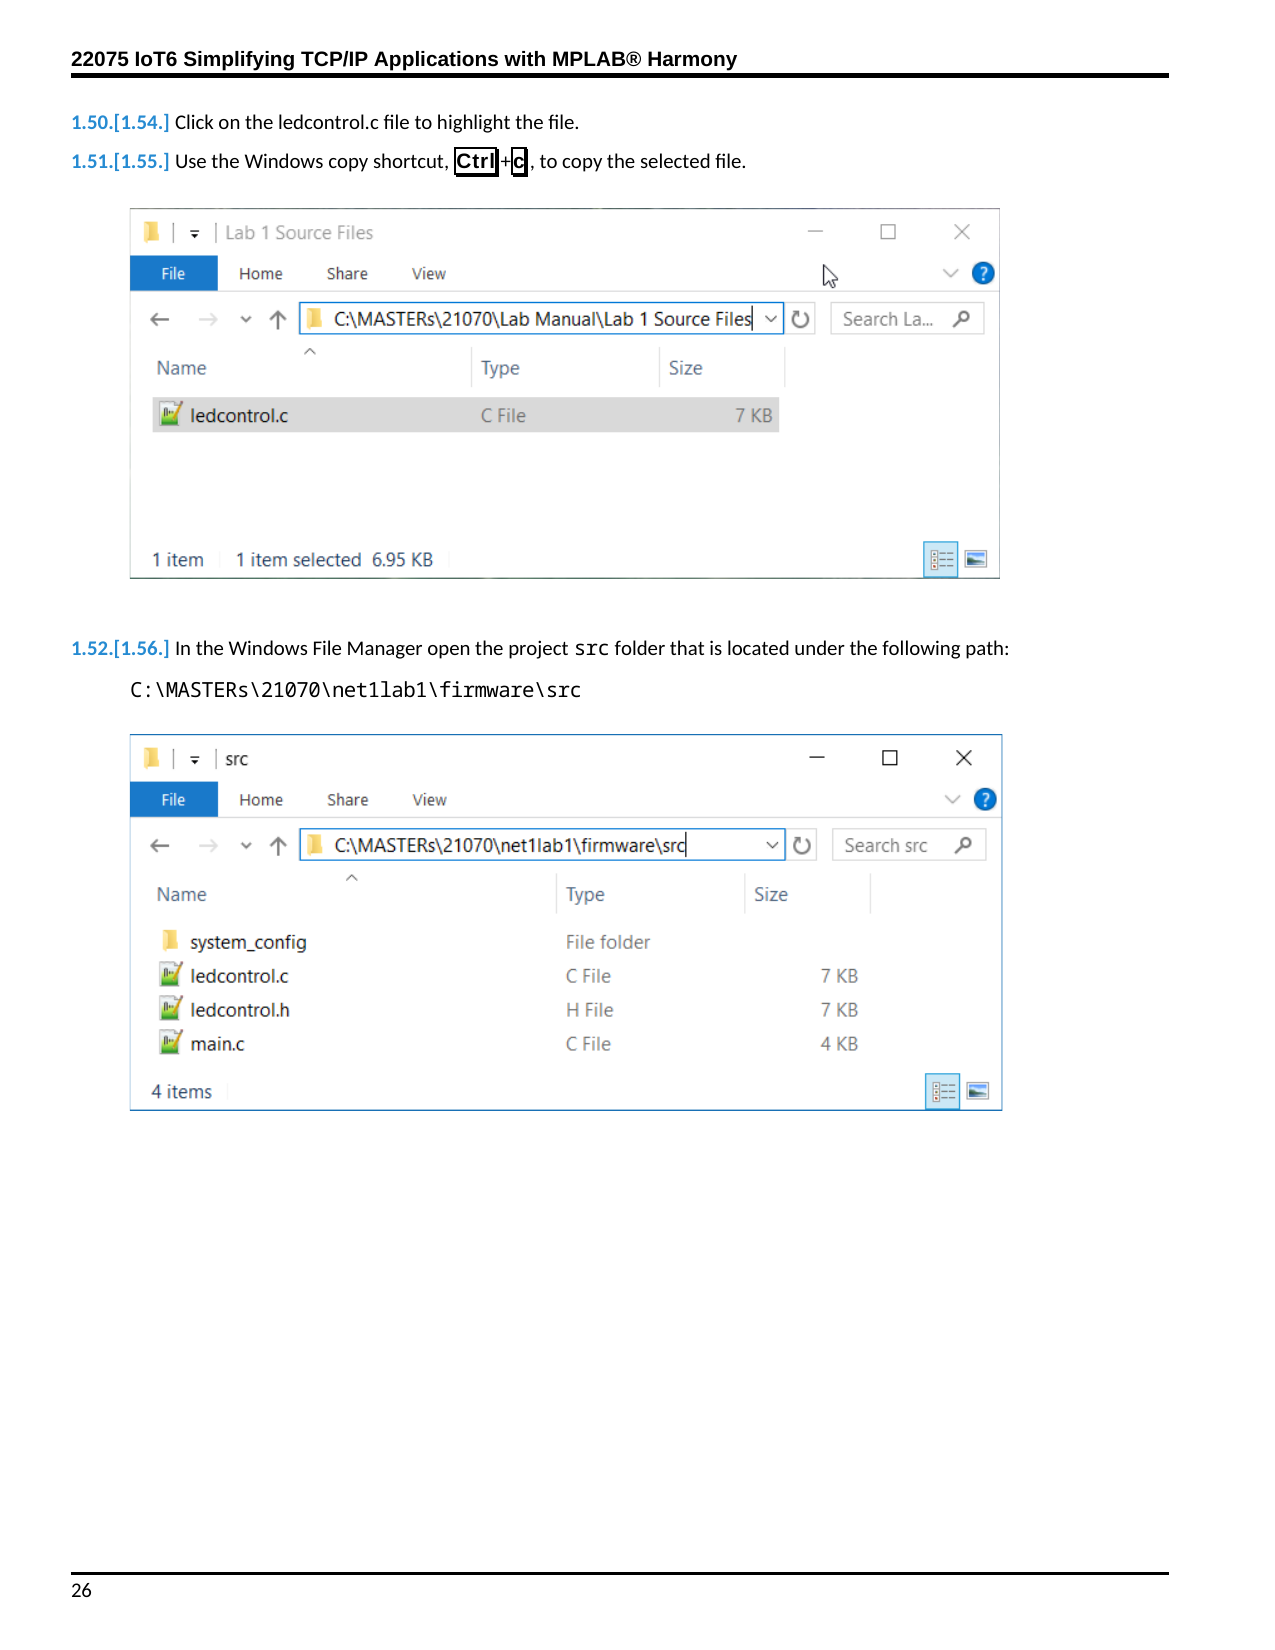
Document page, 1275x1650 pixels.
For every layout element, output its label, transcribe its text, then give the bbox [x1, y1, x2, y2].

picture [129, 208, 1000, 579]
list In the Windows File Manager open the project src folder that is located under the following path: [71, 633, 1169, 662]
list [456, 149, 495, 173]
list Click on the ledcontrol.c file to highlight the file. [71, 109, 1169, 135]
table_header [130, 716, 1169, 1137]
list Use the Windows copy shortcut, Ctrl+c, to copy the selected file. [71, 147, 456, 177]
table_header [130, 191, 1169, 605]
picture [129, 734, 1003, 1111]
list C:\MASTERs\21070\net1lab1\firmware\src [130, 675, 1169, 703]
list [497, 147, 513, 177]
list Use the Windows copy shortcut, Ctrl+c, to copy the selected file. [527, 147, 1169, 177]
